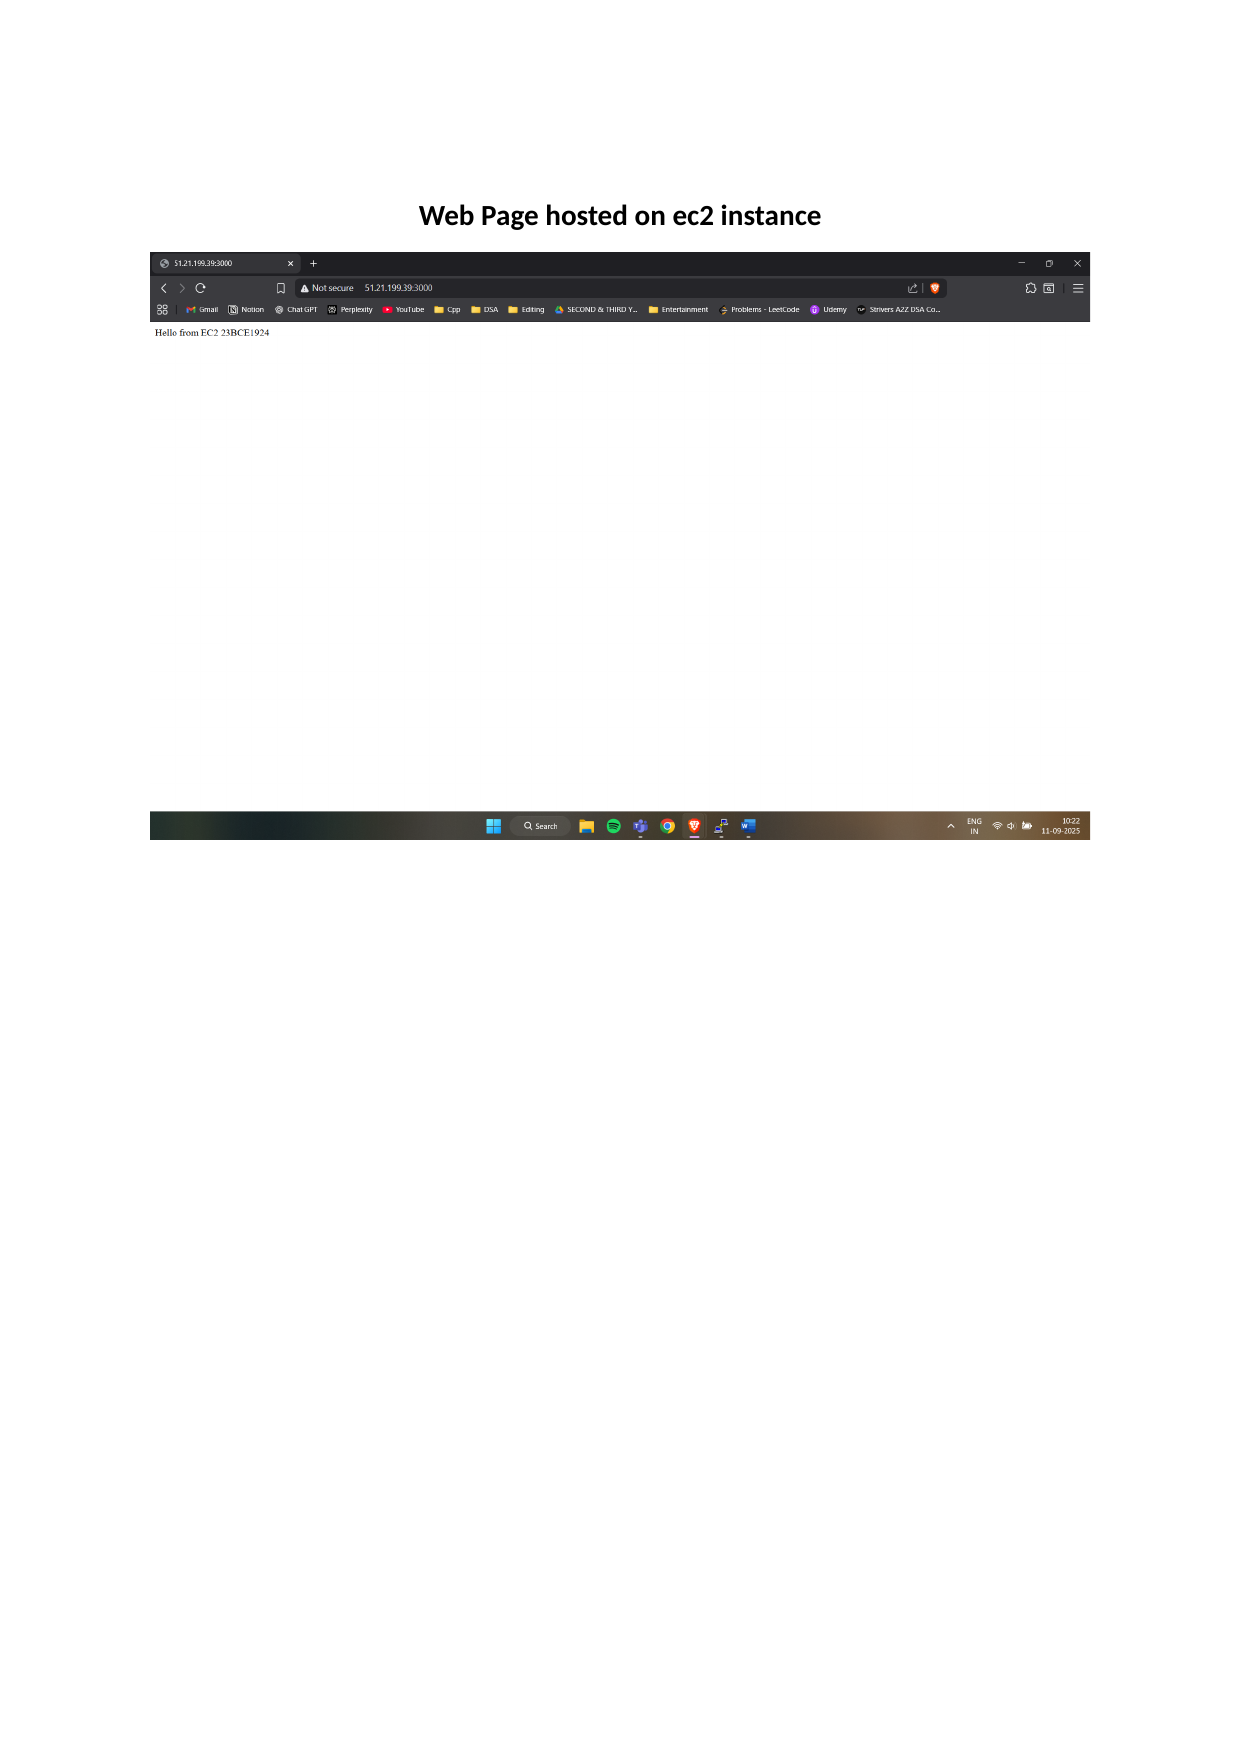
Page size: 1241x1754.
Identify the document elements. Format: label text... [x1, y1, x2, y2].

text Web Page hosted on ec2 instance [150, 197, 1090, 232]
picture [150, 252, 1091, 840]
